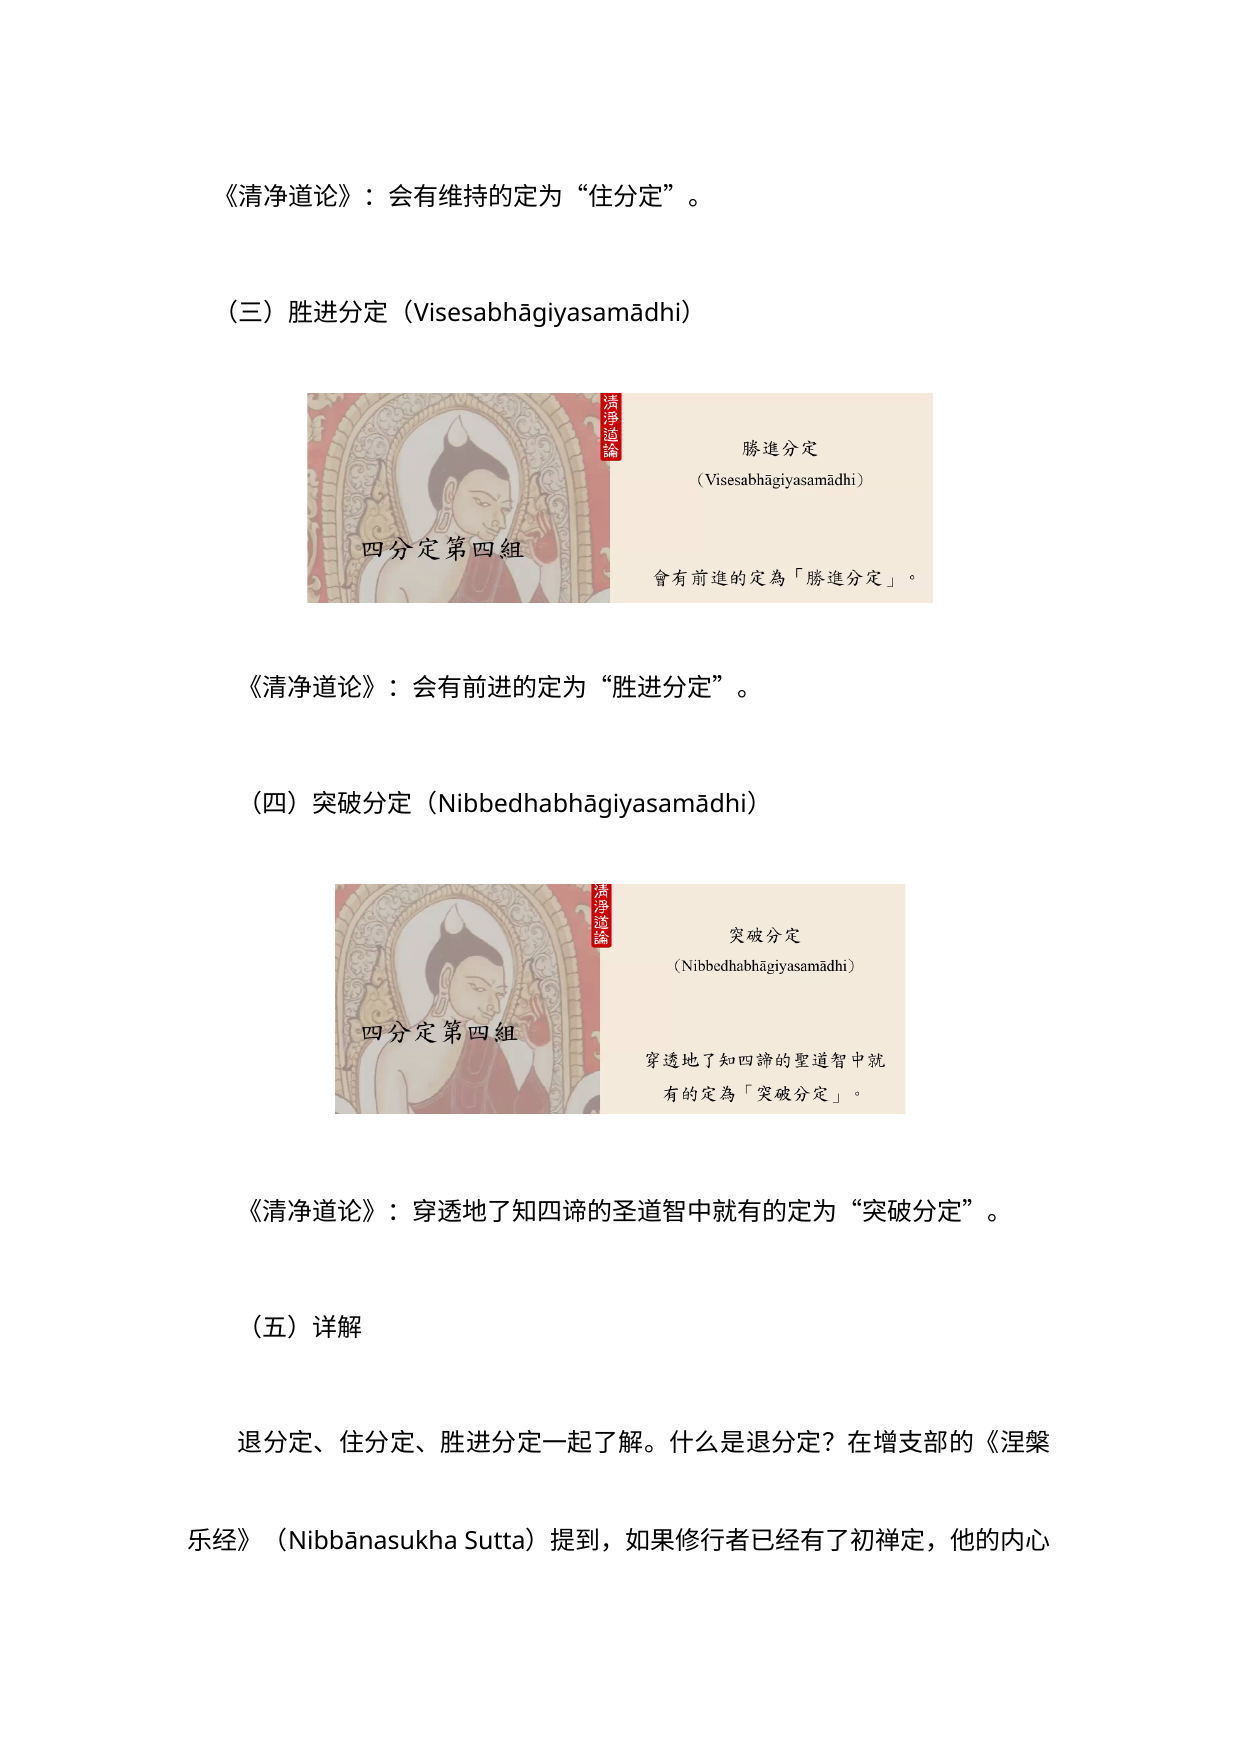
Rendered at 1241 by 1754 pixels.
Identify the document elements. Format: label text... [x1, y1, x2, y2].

text （五）详解 [187, 1293, 1053, 1358]
text 《清净道论》：会有前进的定为“胜进分定”。 [187, 653, 1053, 718]
text 《清净道论》：穿透地了知四谛的圣道智中就有的定为“突破分定”。 [187, 1177, 1053, 1242]
text 《清净道论》：会有维持的定为“住分定”。 [187, 162, 1053, 227]
text （三）胜进分定（Visesabhāgiyasamādhi） [187, 278, 1053, 343]
text （四）突破分定（Nibbedhabhāgiyasamādhi） [187, 769, 1053, 834]
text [187, 1408, 1053, 1571]
picture [335, 884, 906, 1114]
picture [307, 393, 933, 603]
